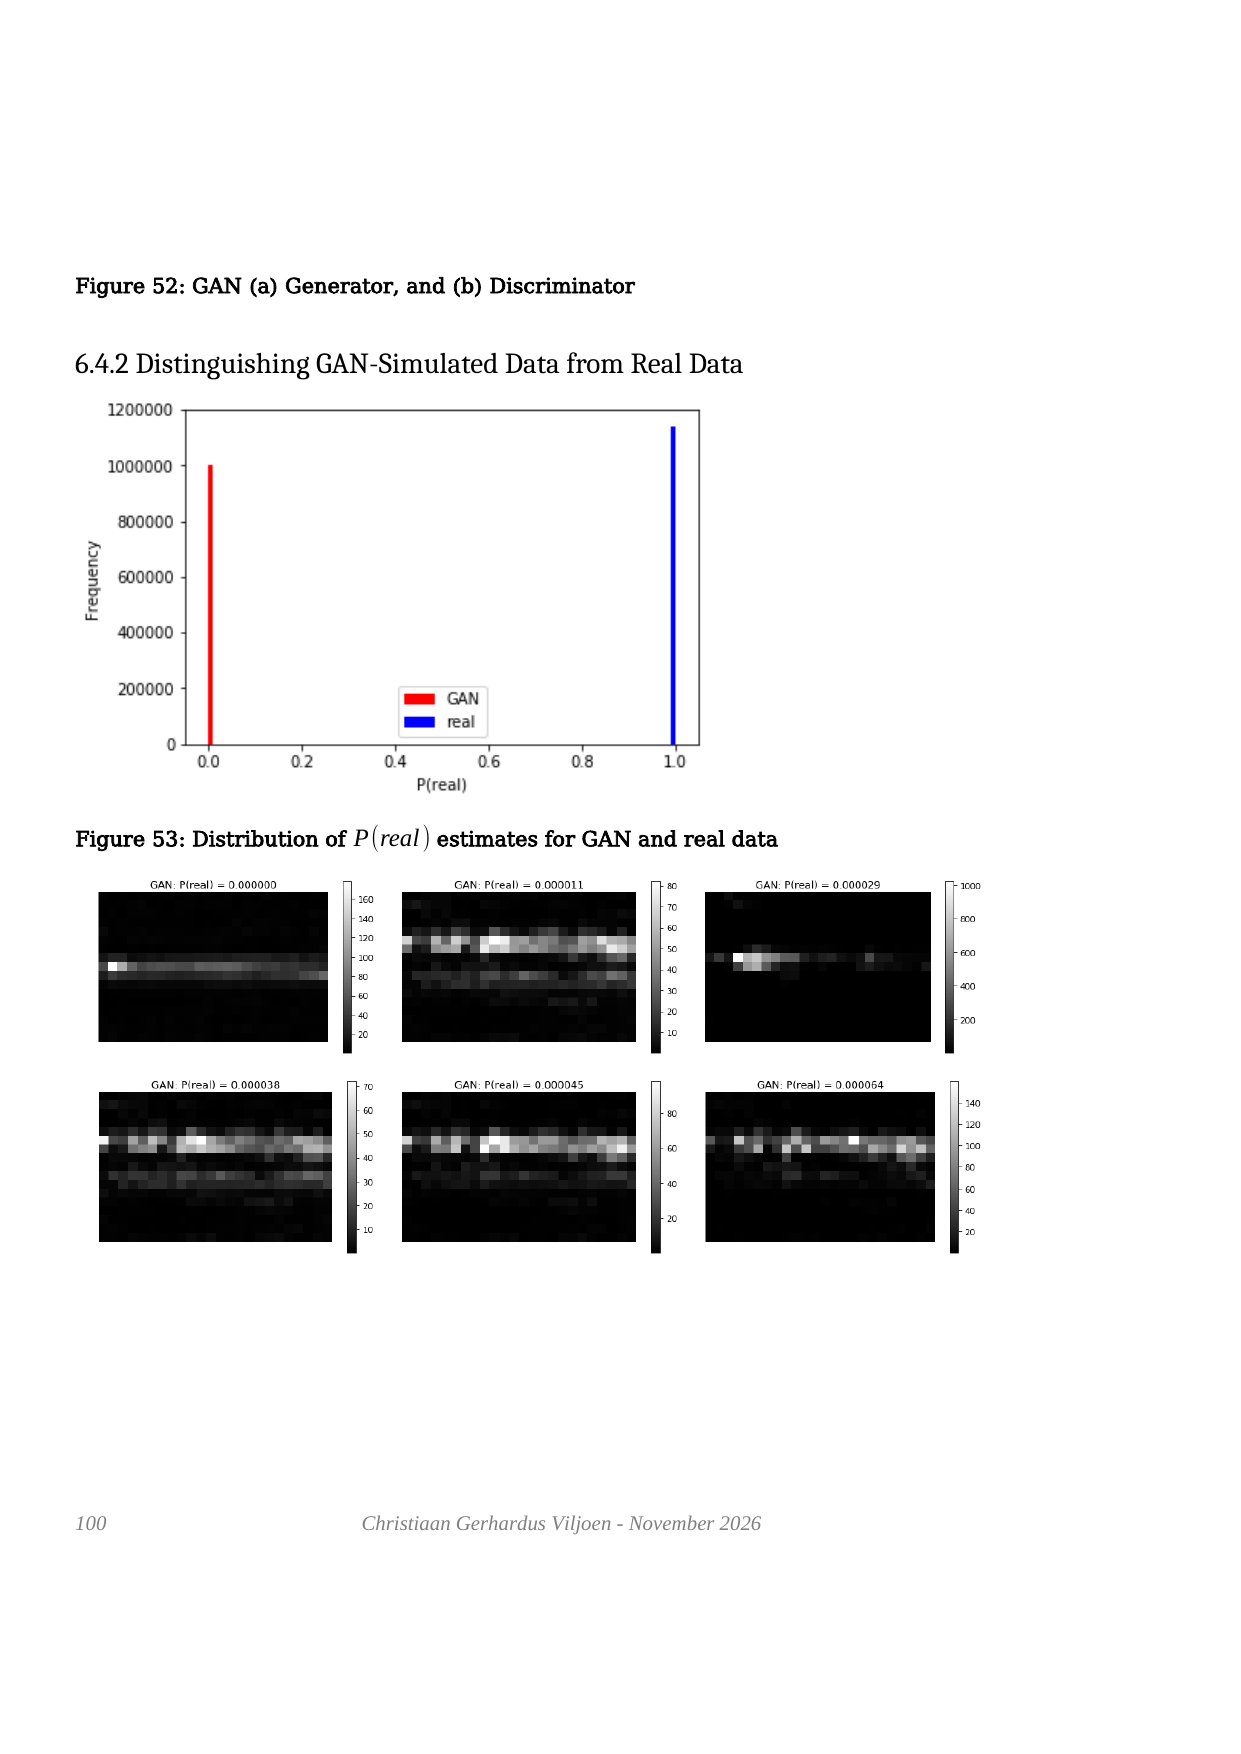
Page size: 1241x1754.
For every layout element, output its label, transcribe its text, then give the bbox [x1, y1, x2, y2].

picture [75, 873, 986, 1061]
subtitle Distinguishing GAN-Simulated Data from Real Data [75, 347, 1165, 381]
picture [75, 1073, 986, 1261]
text Figure 52: GAN (a) Generator, and (b) Discriminator [75, 272, 1165, 297]
picture [75, 393, 714, 803]
text Figure 53: Distribution of estimates for GAN and real data [75, 823, 1165, 853]
